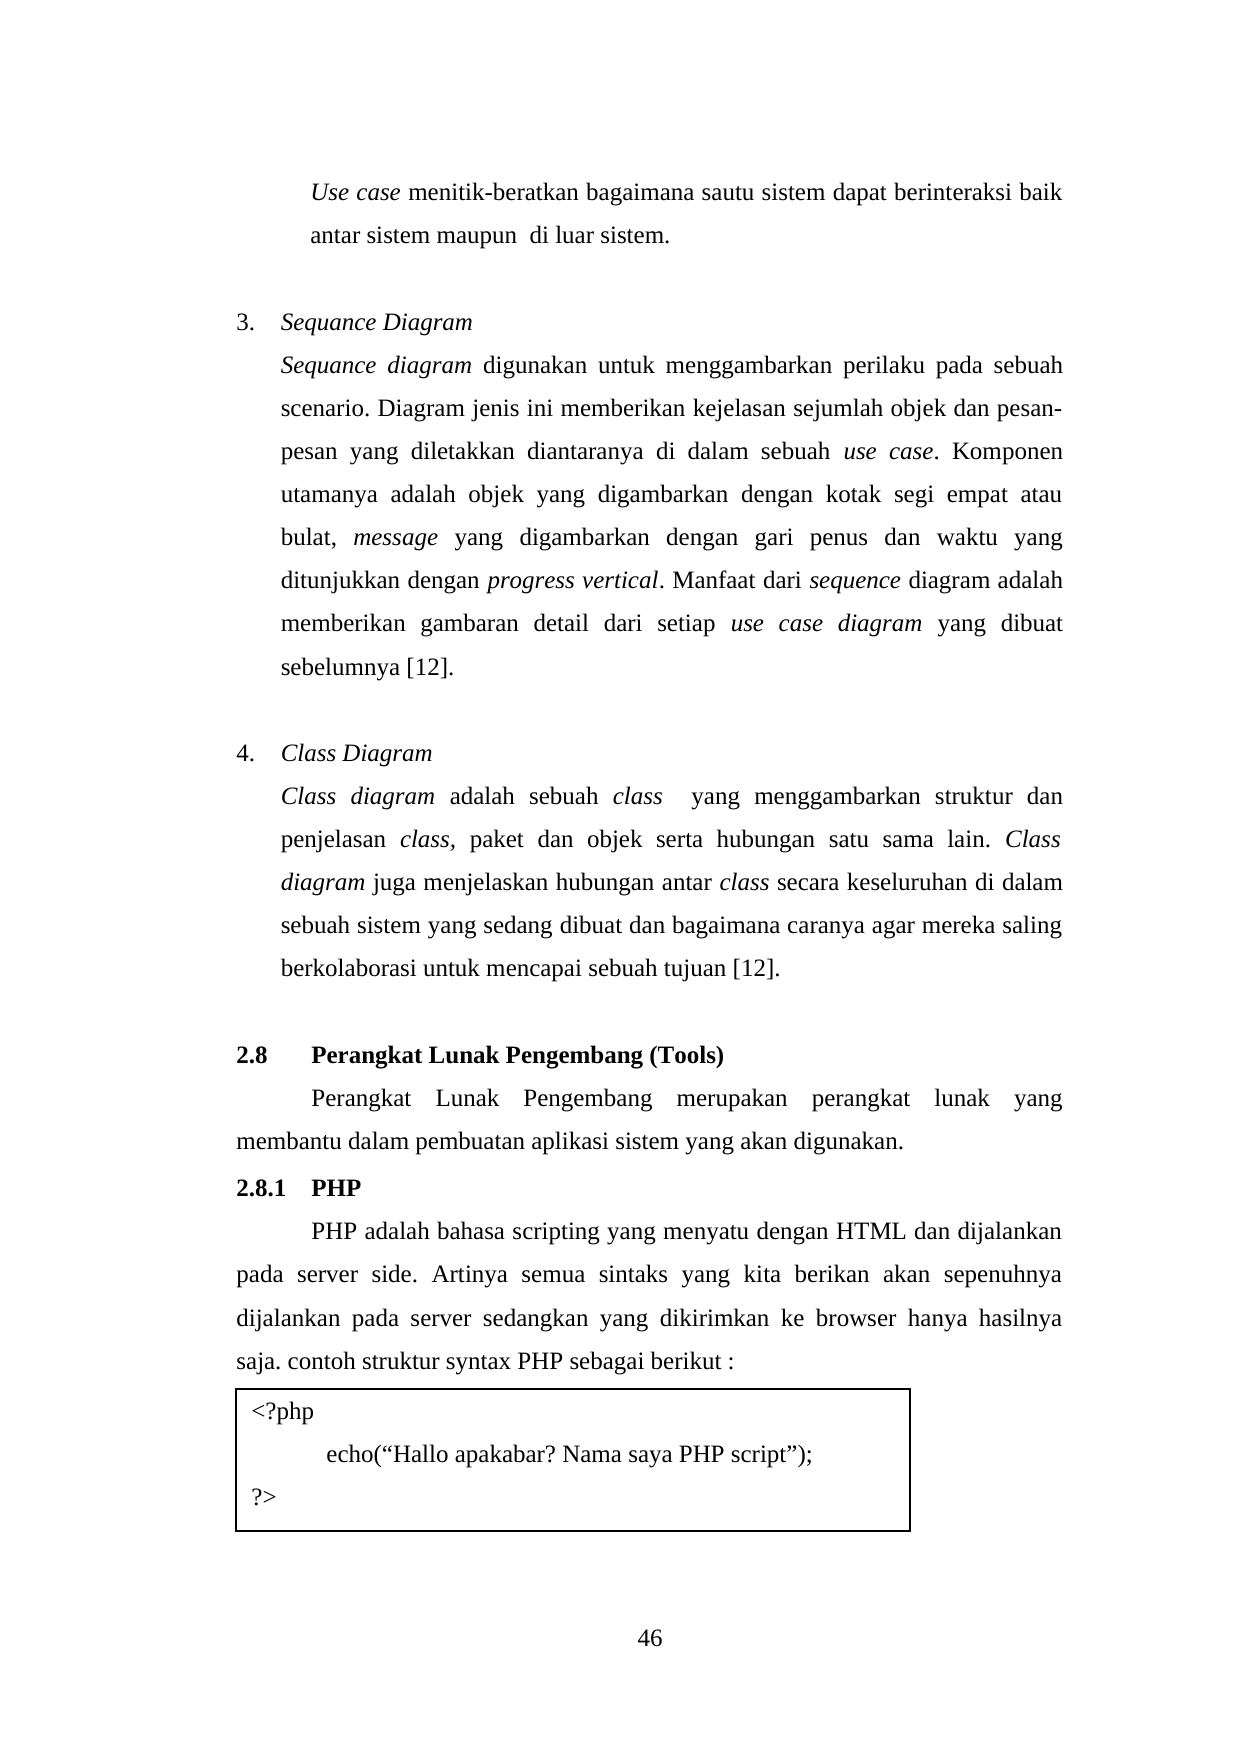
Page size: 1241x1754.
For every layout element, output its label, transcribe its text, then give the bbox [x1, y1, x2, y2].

subtitle 2.8.1 PHP [236, 1173, 1063, 1202]
subtitle 2.8 Perangkat Lunak Pengembang (Tools) [236, 1040, 1063, 1068]
text Perangkat Lunak Pengembang merupakan perangkat lunak yang membantu dalam pembuatan aplikasi sistem yang akan digunakan. [236, 1083, 1063, 1155]
text PHP adalah bahasa scripting yang menyatu dengan HTML dan dijalankan pada server side. Artinya semua sintaks yang kita berikan akan sepenuhnya dijalankan pada server sedangkan yang dikirimkan ke browser hanya hasilnya saja. contoh struktur syntax PHP sebagai berikut : [236, 1216, 1063, 1374]
text Class diagram adalah sebuah class yang menggambarkan struktur dan penjelasan class, paket dan objek serta hubungan satu sama lain. Class diagram juga menjelaskan hubungan antar class secara keseluruhan di dalam sebuah sistem yang sedang dibuat dan bagaimana caranya agar mereka saling berkolaborasi untuk mencapai sebuah tujuan . [281, 781, 1063, 982]
list Sequance Diagram [236, 307, 1063, 335]
list Sequance diagram digunakan untuk menggambarkan perilaku pada sebuah scenario. Diagram jenis ini memberikan kejelasan sejumlah objek dan pesan-pesan yang diletakkan diantaranya di dalam sebuah use case. Komponen utamanya adalah objek yang digambarkan dengan kotak segi empat atau bulat, message yang digambarkan dengan gari penus dan waktu yang ditunjukkan dengan progress vertical. Manfaat dari sequence diagram adalah memberikan gambaran detail dari setiap use case diagram yang dibuat sebelumnya . [281, 350, 1063, 680]
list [310, 177, 1063, 249]
list Class Diagram [236, 738, 1063, 767]
